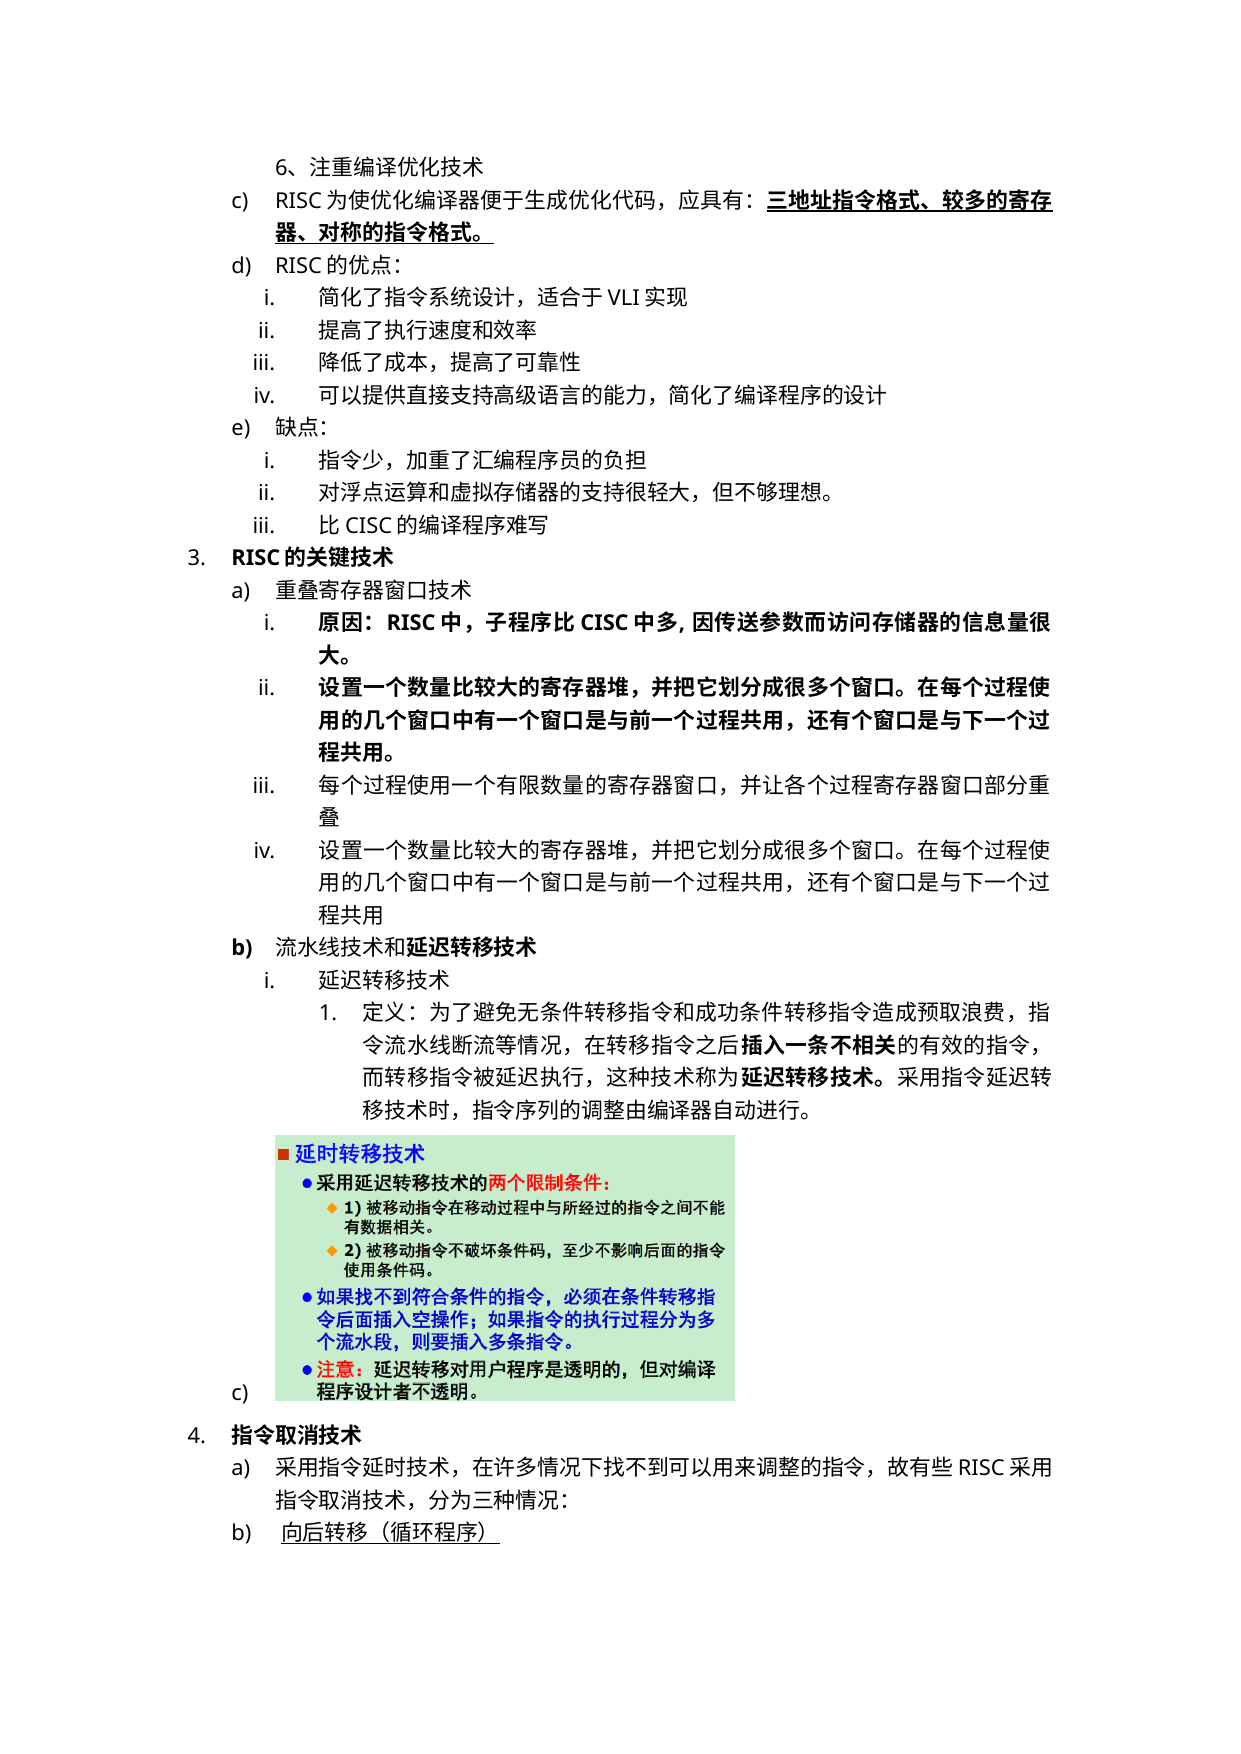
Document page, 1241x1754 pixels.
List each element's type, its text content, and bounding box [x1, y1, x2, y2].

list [275, 150, 1053, 182]
list 采用指令延时技术，在许多情况下找不到可以用来调整的指令，故有些RISC采用指令取消技术，分为三种情况： [231, 1450, 1053, 1515]
list 对浮点运算和虚拟存储器的支持很轻大，但不够理想。 [275, 475, 1053, 507]
picture [275, 1135, 736, 1401]
list RISC为使优化编译器便于生成优化代码，应具有：三地址指令格式、较多的寄存器、对称的指令格式。 [231, 182, 1053, 247]
list 可以提供直接支持高级语言的能力，简化了编译程序的设计 [275, 377, 1053, 410]
list 定义：为了避免无条件转移指令和成功条件转移指令造成预取浪费，指令流水线断流等情况，在转移指令之后插入一条不相关的有效的指令，而转移指令被延迟执行，这种技术称为延迟转移技术。采用指令延迟转移技术时，指令序列的调整由编译器自动进行。 [319, 995, 1053, 1125]
list 提高了执行速度和效率 [275, 312, 1053, 345]
list RISC的关键技术 [187, 540, 1053, 572]
list 延迟转移技术 [275, 962, 1053, 995]
list 缺点： [231, 410, 1053, 442]
list 向后转移（循环程序） [231, 1515, 1053, 1547]
list 重叠寄存器窗口技术 [231, 572, 1053, 605]
list 简化了指令系统设计，适合于VLI实现 [275, 280, 1053, 312]
list 流水线技术和延迟转移技术 [231, 930, 1053, 962]
list 原因：RISC中，子程序比CISC中多, 因传送参数而访问存储器的信息量很大。 [275, 605, 1053, 670]
list 设置一个数量比较大的寄存器堆，并把它划分成很多个窗口。在每个过程使用的几个窗口中有一个窗口是与前一个过程共用，还有个窗口是与下一个过程共用。 [275, 670, 1053, 767]
list 指令少，加重了汇编程序员的负担 [275, 442, 1053, 475]
list 指令取消技术 [187, 1417, 1053, 1450]
list 每个过程使用一个有限数量的寄存器窗口，并让各个过程寄存器窗口部分重叠 [275, 767, 1053, 832]
list 降低了成本，提高了可靠性 [275, 345, 1053, 377]
list RISC的优点： [231, 247, 1053, 280]
list 设置一个数量比较大的寄存器堆，并把它划分成很多个窗口。在每个过程使用的几个窗口中有一个窗口是与前一个过程共用，还有个窗口是与下一个过程共用 [275, 832, 1053, 930]
list 比CISC的编译程序难写 [275, 507, 1053, 540]
